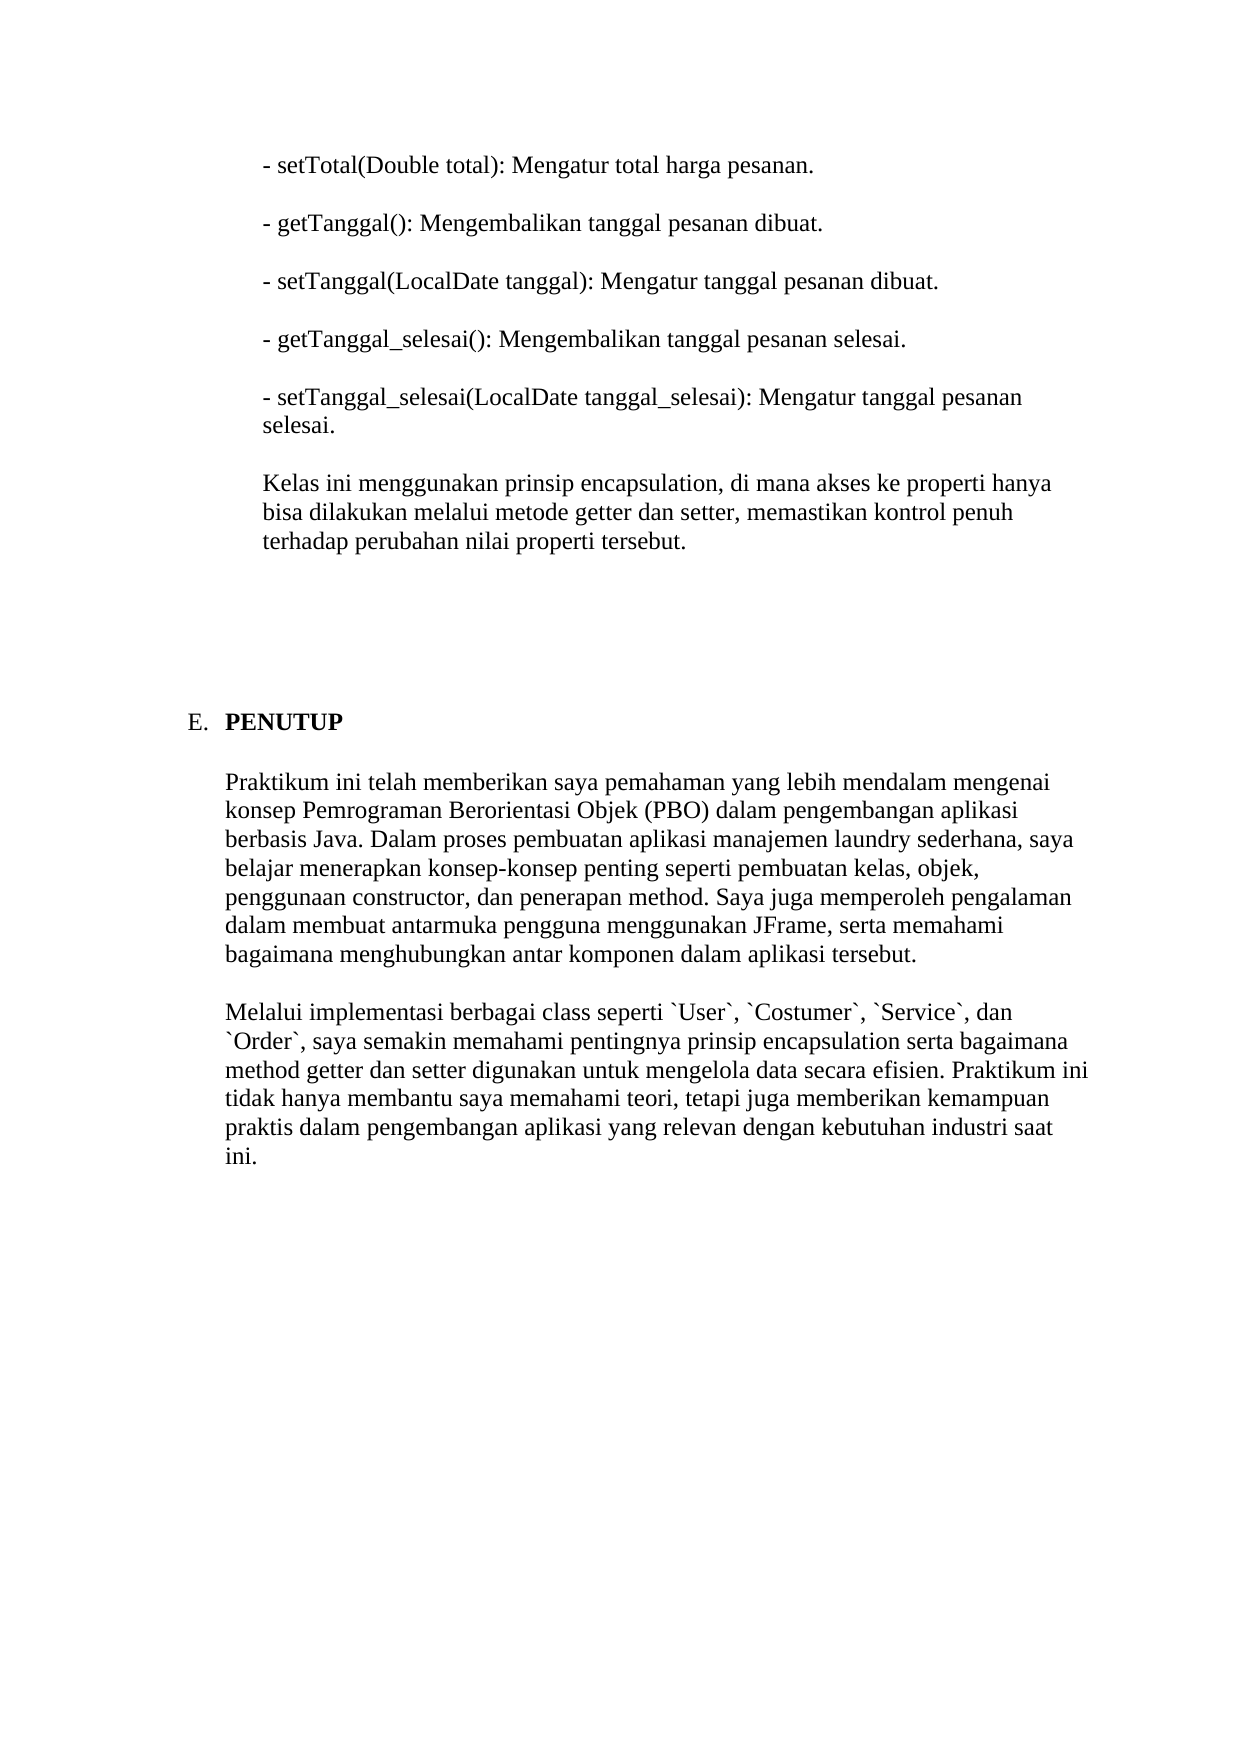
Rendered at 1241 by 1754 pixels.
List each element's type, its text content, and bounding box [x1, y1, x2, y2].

text - getTanggal(): Mengembalikan tanggal pesanan dibuat. [262, 208, 1090, 237]
text - getTanggal_selesai(): Mengembalikan tanggal pesanan selesai. [262, 324, 1090, 352]
text - setTanggal(LocalDate tanggal): Mengatur tanggal pesanan dibuat. [262, 266, 1090, 294]
text Praktikum ini telah memberikan saya pemahaman yang lebih mendalam mengenai konsep Pemrograman Berorientasi Objek (PBO) dalam pengembangan aplikasi berbasis Java. Dalam proses pembuatan aplikasi manajemen laundry sederhana, saya belajar menerapkan konsep-konsep penting seperti pembuatan kelas, objek, penggunaan constructor, dan penerapan method. Saya juga memperoleh pengalaman dalam membuat antarmuka pengguna menggunakan JFrame, serta memahami bagaimana menghubungkan antar komponen dalam aplikasi tersebut. [225, 767, 1090, 968]
list PENUTUP [187, 707, 1090, 735]
text Kelas ini menggunakan prinsip encapsulation, di mana akses ke properti hanya bisa dilakukan melalui metode getter dan setter, memastikan kontrol penuh terhadap perubahan nilai properti tersebut. [262, 468, 1090, 554]
text - setTanggal_selesai(LocalDate tanggal_selesai): Mengatur tanggal pesanan selesai. [262, 382, 1090, 439]
text - setTotal(Double total): Mengatur total harga pesanan. [262, 150, 1090, 179]
text Melalui implementasi berbagai class seperti `User`, `Costumer`, `Service`, dan `Order`, saya semakin memahami pentingnya prinsip encapsulation serta bagaimana method getter dan setter digunakan untuk mengelola data secara efisien. Praktikum ini tidak hanya membantu saya memahami teori, tetapi juga memberikan kemampuan praktis dalam pengembangan aplikasi yang relevan dengan kebutuhan industri saat ini. [225, 997, 1090, 1170]
